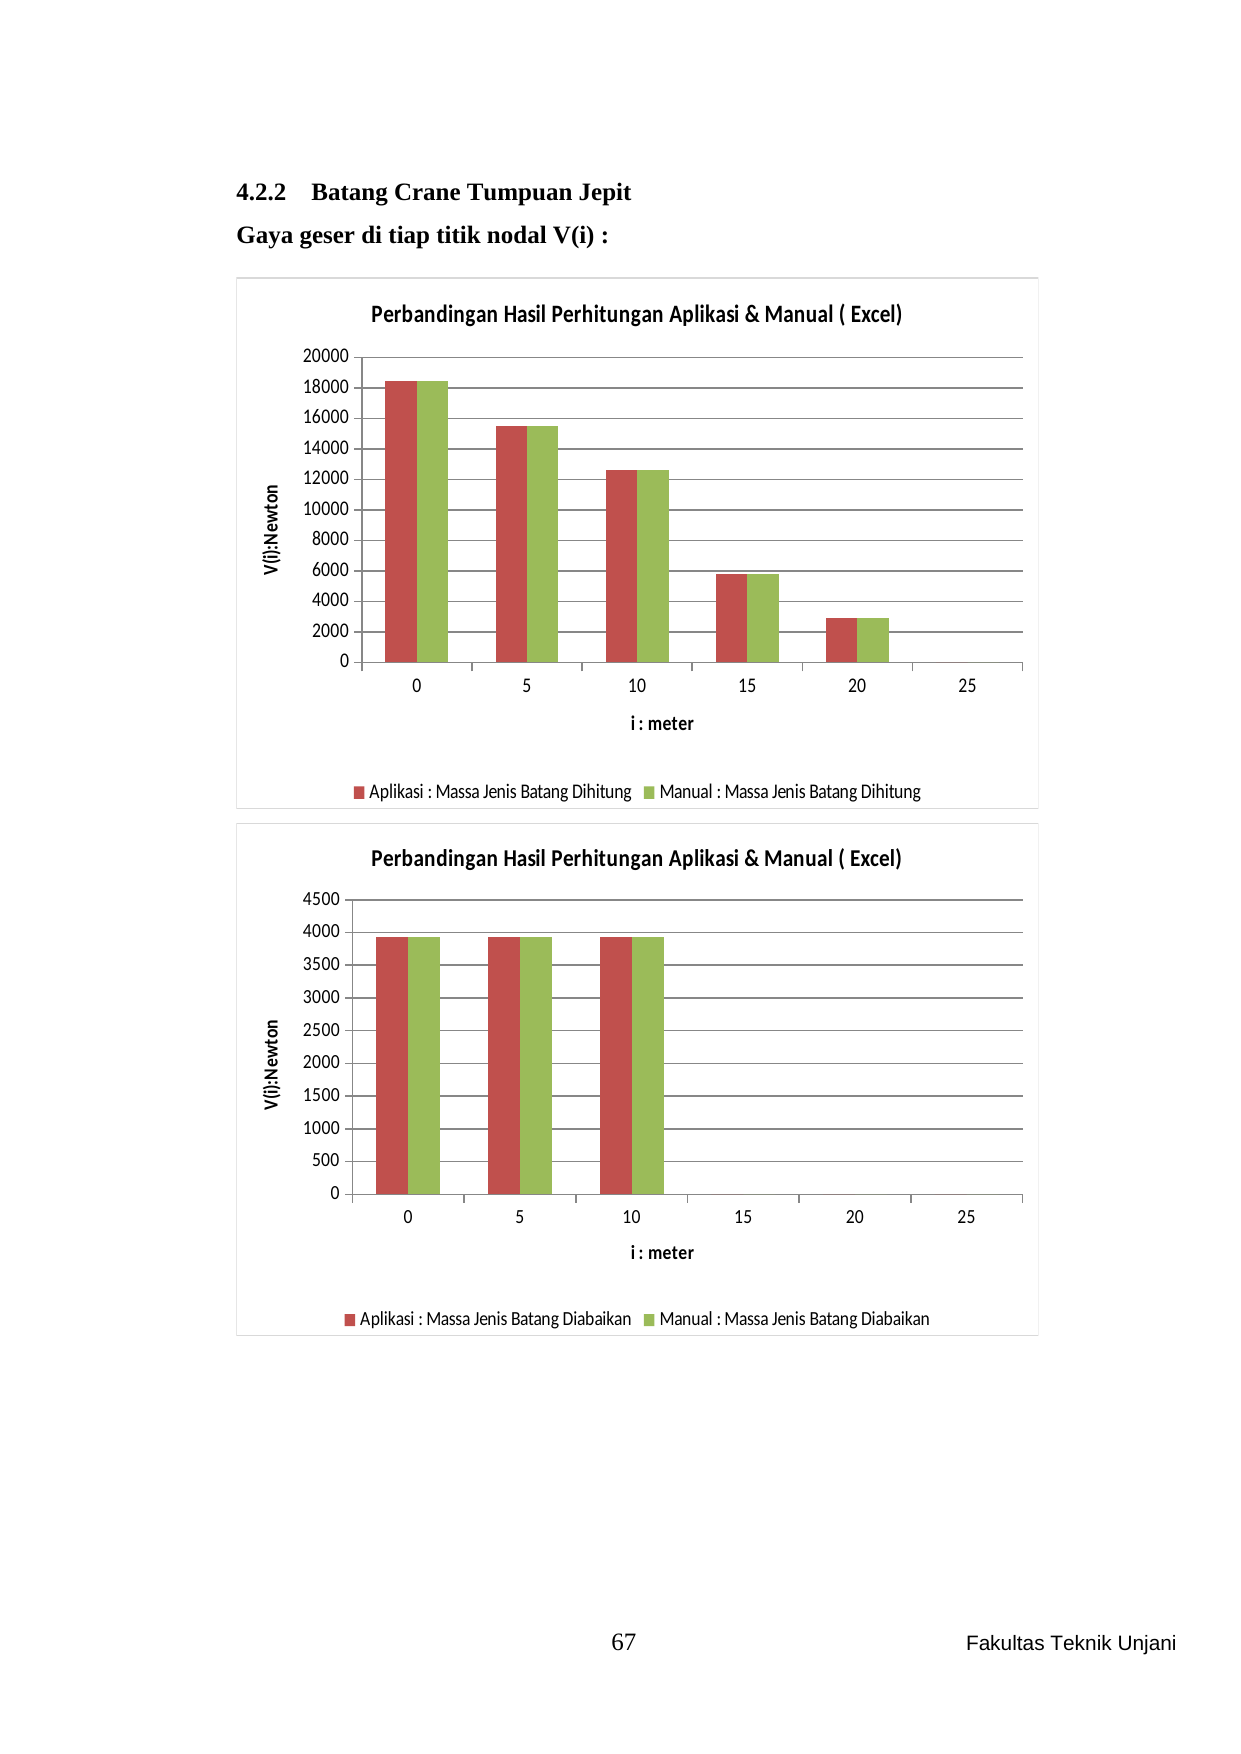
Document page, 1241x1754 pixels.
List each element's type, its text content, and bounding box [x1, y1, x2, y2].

text Gaya geser di tiap titik nodal V(i) : [236, 220, 1063, 249]
subtitle 4.2.2 Batang Crane Tumpuan Jepit [236, 177, 1063, 206]
